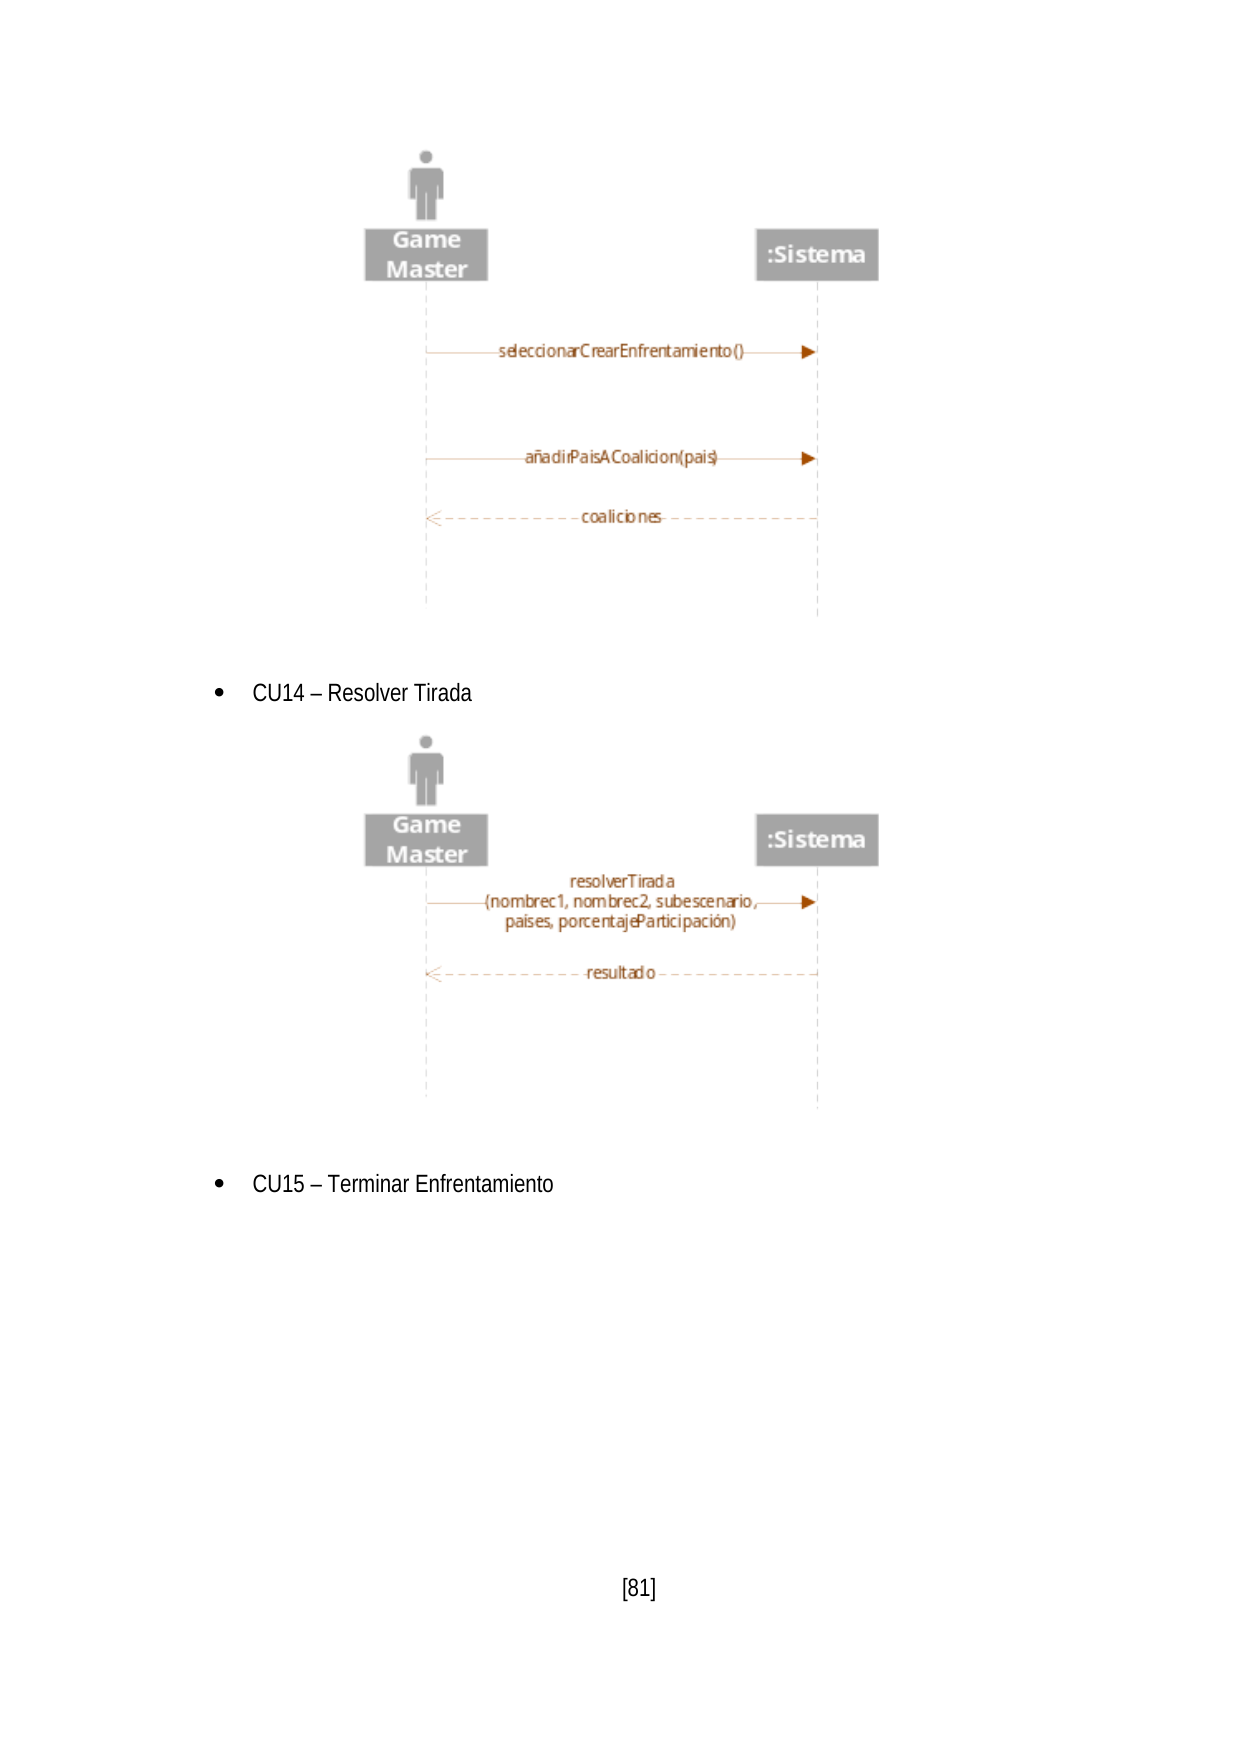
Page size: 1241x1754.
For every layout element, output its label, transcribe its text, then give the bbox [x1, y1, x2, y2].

list CU14 – Resolver Tirada [215, 678, 1063, 707]
list CU15 – Terminar Enfrentamiento [215, 1169, 1063, 1198]
